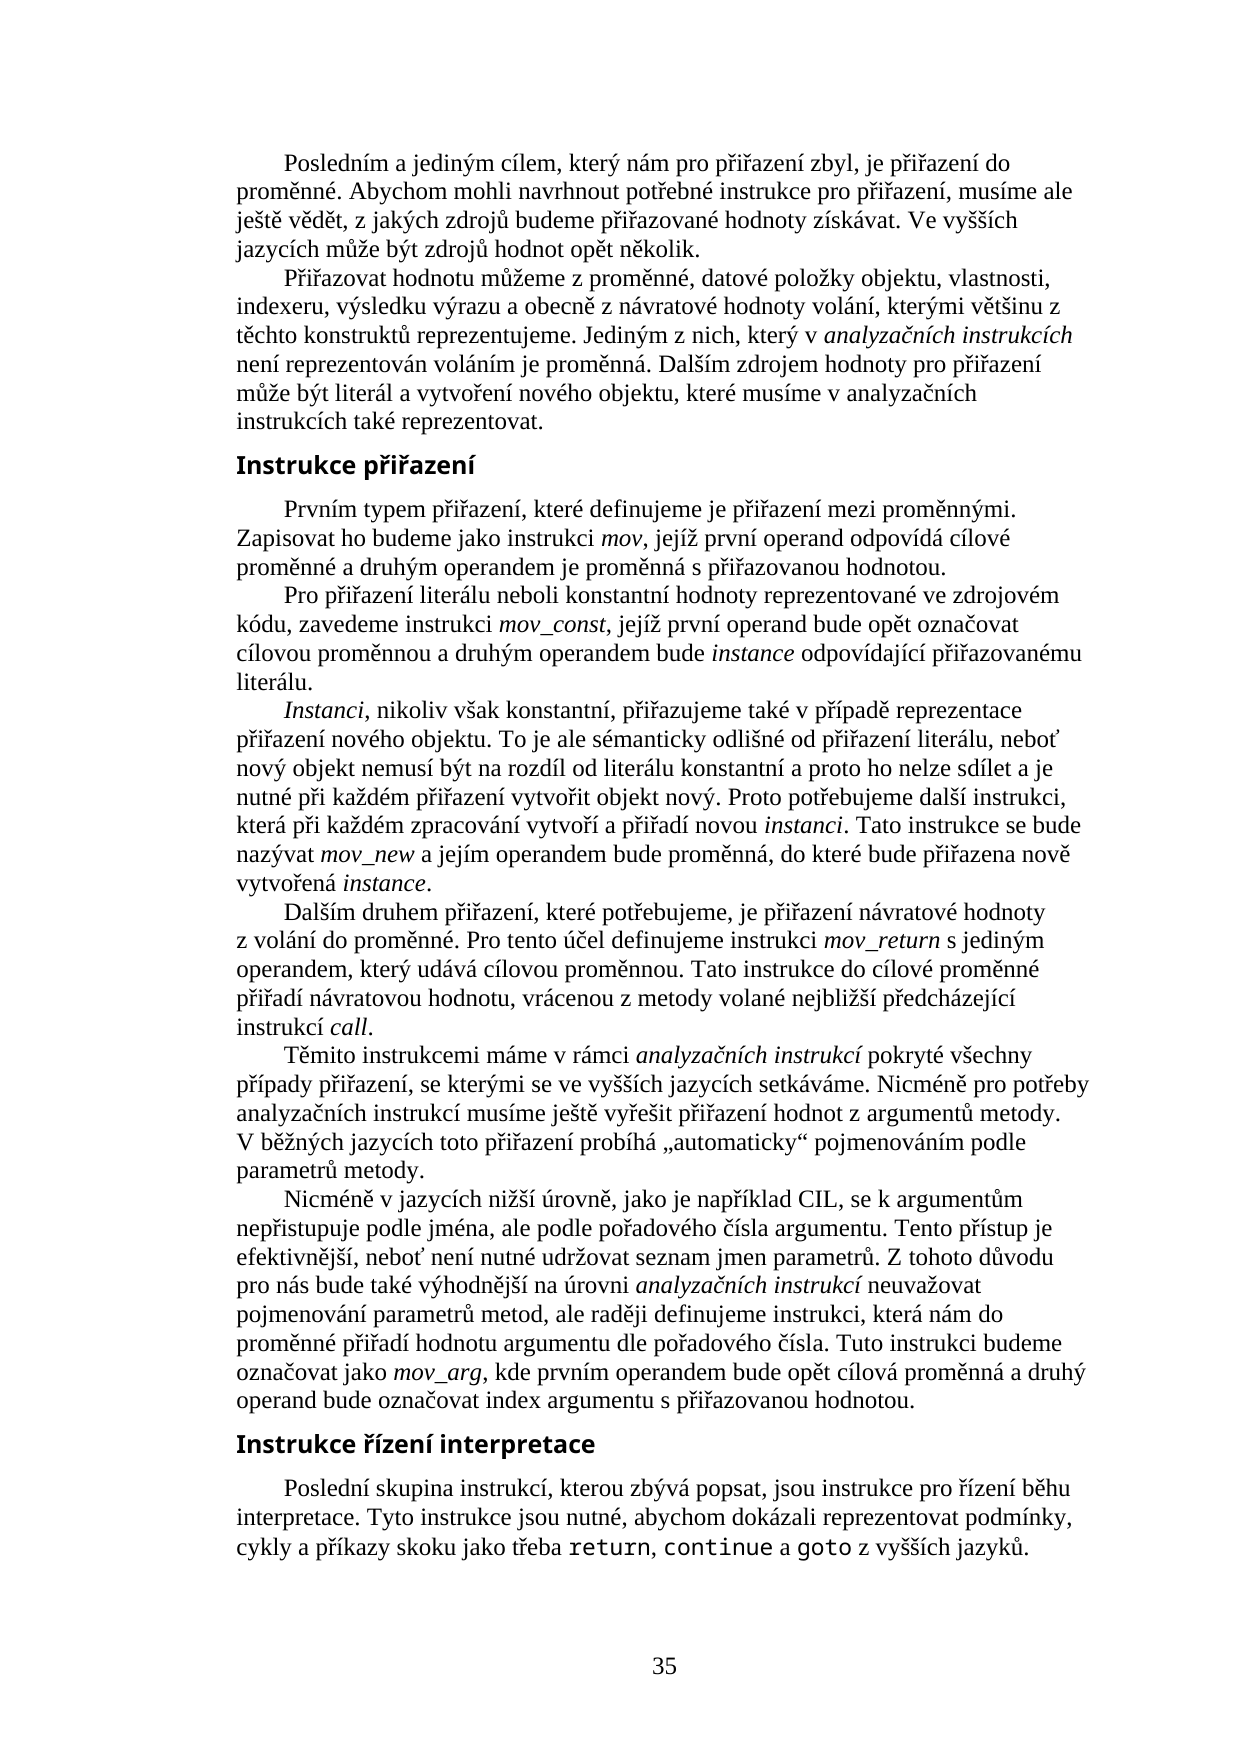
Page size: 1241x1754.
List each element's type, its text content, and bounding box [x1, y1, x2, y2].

text Prvním typem přiřazení, které definujeme je přiřazení mezi proměnnými. Zapisovat ho budeme jako instrukci mov, jejíž první operand odpovídá cílové proměnné a druhým operandem je proměnná s přiřazovanou hodnotou. [236, 494, 1092, 581]
text Těmito instrukcemi máme v rámci analyzačních instrukcí pokryté všechny případy přiřazení, se kterými se ve vyšších jazycích setkáváme. Nicméně pro potřeby analyzačních instrukcí musíme ještě vyřešit přiřazení hodnot z argumentů metody. V běžných jazycích toto přiřazení probíhá „automaticky“ pojmenováním podle parametrů metody. [236, 1041, 1092, 1184]
text Dalším druhem přiřazení, které potřebujeme, je přiřazení návratové hodnoty z volání do proměnné. Pro tento účel definujeme instrukci mov_return s jediným operandem, který udává cílovou proměnnou. Tato instrukce do cílové proměnné přiřadí návratovou hodnotu, vrácenou z metody volané nejbližší předcházející instrukcí call. [236, 897, 1092, 1041]
text Instrukce přiřazení [236, 448, 1092, 482]
text Instrukce řízení interpretace [236, 1427, 1092, 1461]
text Instanci, nikoliv však konstantní, přiřazujeme také v případě reprezentace přiřazení nového objektu. To je ale sémanticky odlišné od přiřazení literálu, neboť nový objekt nemusí být na rozdíl od literálu konstantní a proto ho nelze sdílet a je nutné při každém přiřazení vytvořit objekt nový. Proto potřebujeme další instrukci, která při každém zpracování vytvoří a přiřadí novou instanci. Tato instrukce se bude nazývat mov_new a jejím operandem bude proměnná, do které bude přiřazena nově vytvořená instance. [236, 696, 1092, 897]
text Posledním a jediným cílem, který nám pro přiřazení zbyl, je přiřazení do proměnné. Abychom mohli navrhnout potřebné instrukce pro přiřazení, musíme ale ještě vědět, z jakých zdrojů budeme přiřazované hodnoty získávat. Ve vyšších jazycích může být zdrojů hodnot opět několik. [236, 148, 1092, 263]
text Nicméně v jazycích nižší úrovně, jako je například CIL, se k argumentům nepřistupuje podle jména, ale podle pořadového čísla argumentu. Tento přístup je efektivnější, neboť není nutné udržovat seznam jmen parametrů. Z tohoto důvodu pro nás bude také výhodnější na úrovni analyzačních instrukcí neuvažovat pojmenování parametrů metod, ale raději definujeme instrukci, která nám do proměnné přiřadí hodnotu argumentu dle pořadového čísla. Tuto instrukci budeme označovat jako mov_arg, kde prvním operandem bude opět cílová proměnná a druhý operand bude označovat index argumentu s přiřazovanou hodnotou. [236, 1184, 1092, 1414]
text Pro přiřazení literálu neboli konstantní hodnoty reprezentované ve zdrojovém kódu, zavedeme instrukci mov_const, jejíž první operand bude opět označovat cílovou proměnnou a druhým operandem bude instance odpovídající přiřazovanému literálu. [236, 581, 1092, 696]
text Přiřazovat hodnotu můžeme z proměnné, datové položky objektu, vlastnosti, indexeru, výsledku výrazu a obecně z návratové hodnoty volání, kterými většinu z těchto konstruktů reprezentujeme. Jediným z nich, který v analyzačních instrukcích není reprezentován voláním je proměnná. Dalším zdrojem hodnoty pro přiřazení může být literál a vytvoření nového objektu, které musíme v analyzačních instrukcích také reprezentovat. [236, 263, 1092, 435]
text Poslední skupina instrukcí, kterou zbývá popsat, jsou instrukce pro řízení běhu interpretace. Tyto instrukce jsou nutné, abychom dokázali reprezentovat podmínky, cykly a příkazy skoku jako třeba return, continue a goto z vyšších jazyků. [236, 1473, 1092, 1562]
